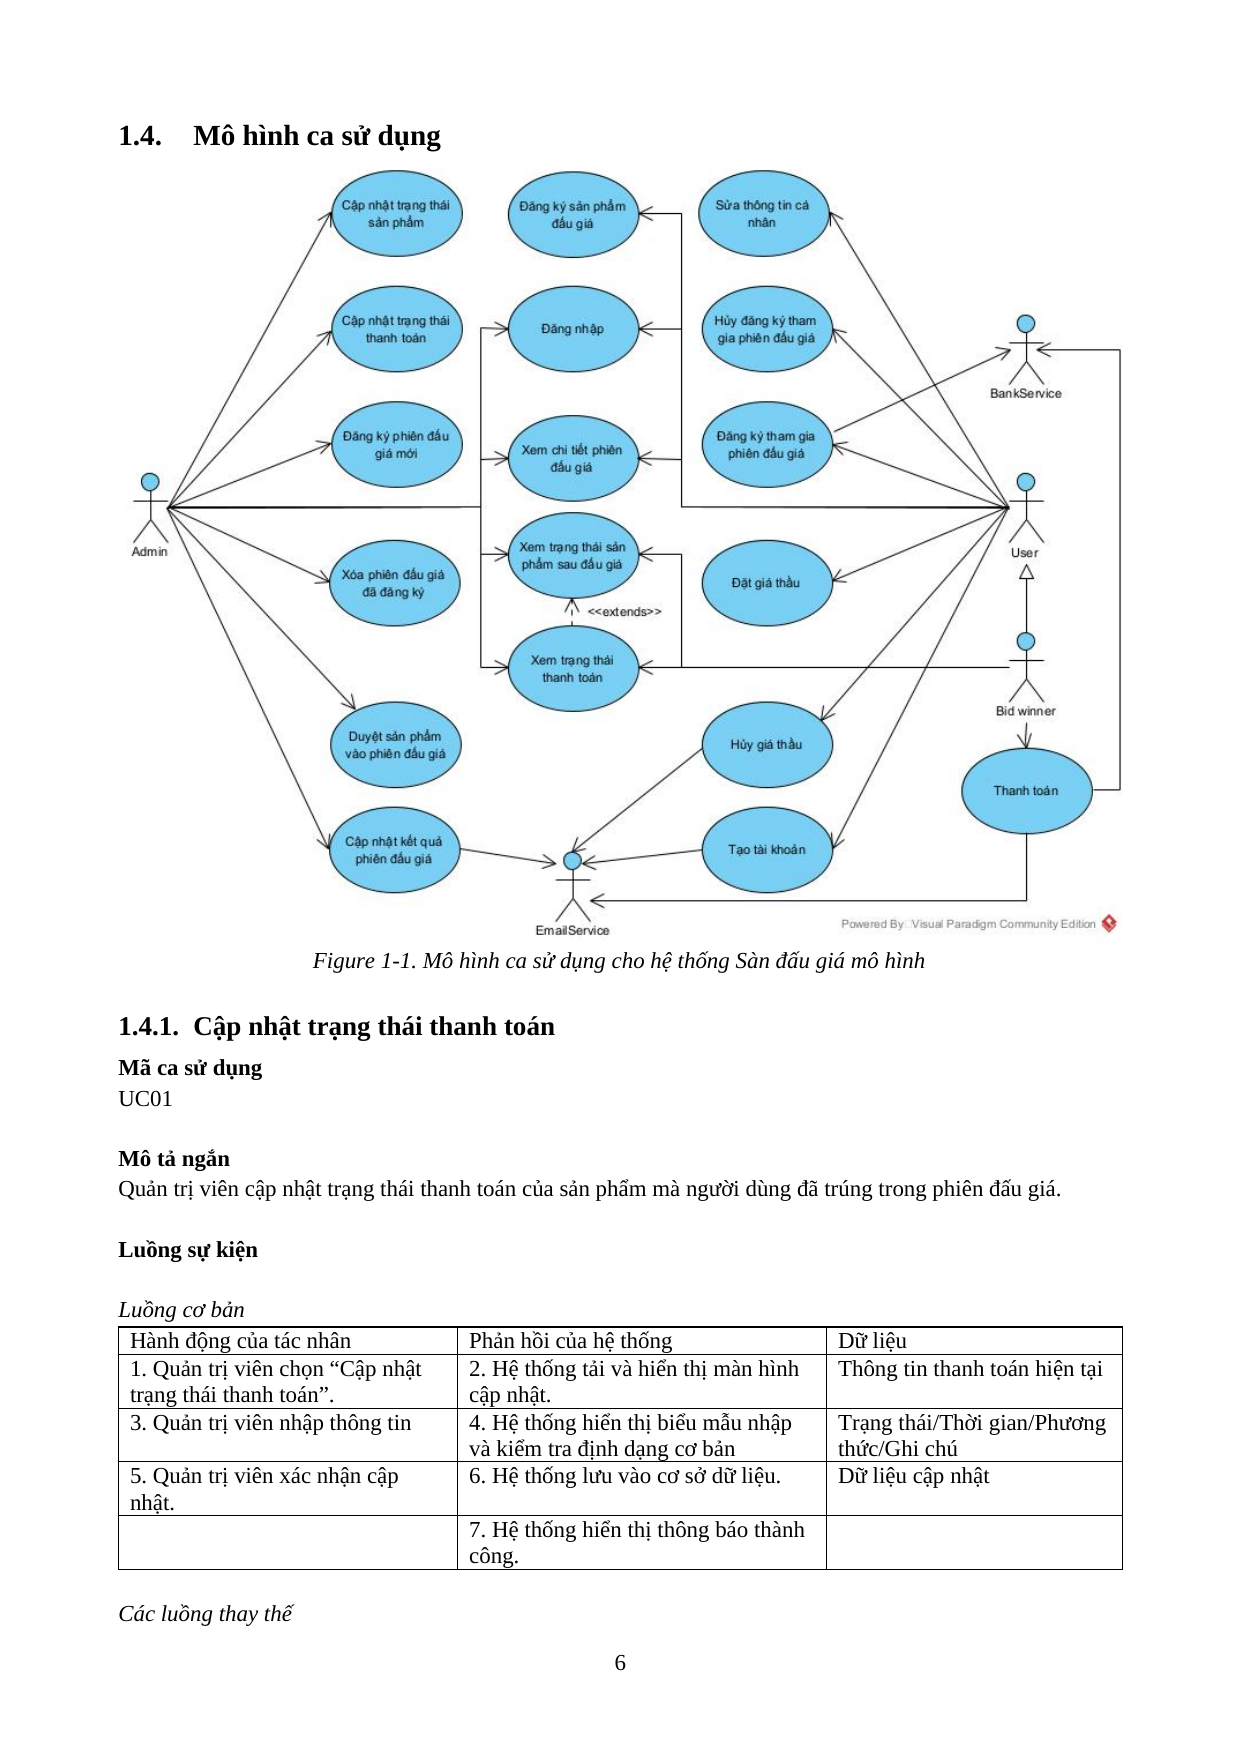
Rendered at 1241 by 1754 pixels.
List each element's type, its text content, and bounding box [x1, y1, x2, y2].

table_header Dữ liệu [827, 1328, 1122, 1354]
table_cell 6. Hệ thống lưu vào cơ sở dữ liệu. [458, 1462, 826, 1515]
table_cell 1. Quản trị viên chọn “Cập nhật trạng thái thanh toán”. [119, 1355, 457, 1407]
subtitle Cập nhật trạng thái thanh toán [118, 1010, 1122, 1042]
table_cell 7. Hệ thống hiển thị thông báo thành công. [458, 1516, 826, 1569]
table_cell 2. Hệ thống tải và hiển thị màn hình cập nhật. [458, 1355, 826, 1407]
table_cell Thông tin thanh toán hiện tại [827, 1355, 1122, 1407]
text Luồng sự kiện [118, 1236, 1122, 1262]
text Các luồng thay thế [118, 1600, 1122, 1626]
table_header Phản hồi của hệ thống [458, 1328, 826, 1354]
text Mã ca sử dụng [118, 1054, 1122, 1081]
text Luồng cơ bản [118, 1296, 1122, 1322]
text Quản trị viên cập nhật trạng thái thanh toán của sản phẩm mà người dùng đã trúng trong phiên đấu giá. [118, 1175, 1122, 1202]
text Mô tả ngắn [118, 1145, 1122, 1171]
subtitle Mô hình ca sử dụng [118, 118, 1122, 152]
table_cell Dữ liệu cập nhật [827, 1462, 1122, 1515]
table_cell [119, 1516, 457, 1569]
table_cell 3. Quản trị viên nhập thông tin [119, 1409, 457, 1461]
table_cell 4. Hệ thống hiển thị biểu mẫu nhập và kiểm tra định dạng cơ bản [458, 1409, 826, 1461]
table_cell 5. Quản trị viên xác nhận cập nhật. [119, 1462, 457, 1515]
table_cell Trạng thái/Thời gian/Phương thức/Ghi chú [827, 1409, 1122, 1461]
table_cell [827, 1516, 1122, 1569]
text UC01 [118, 1085, 1122, 1111]
table_header Hành động của tác nhân [119, 1328, 457, 1354]
picture [118, 169, 1123, 943]
text Figure 1-1. Mô hình ca sử dụng cho hệ thống Sàn đấu giá mô hình [118, 947, 1122, 973]
